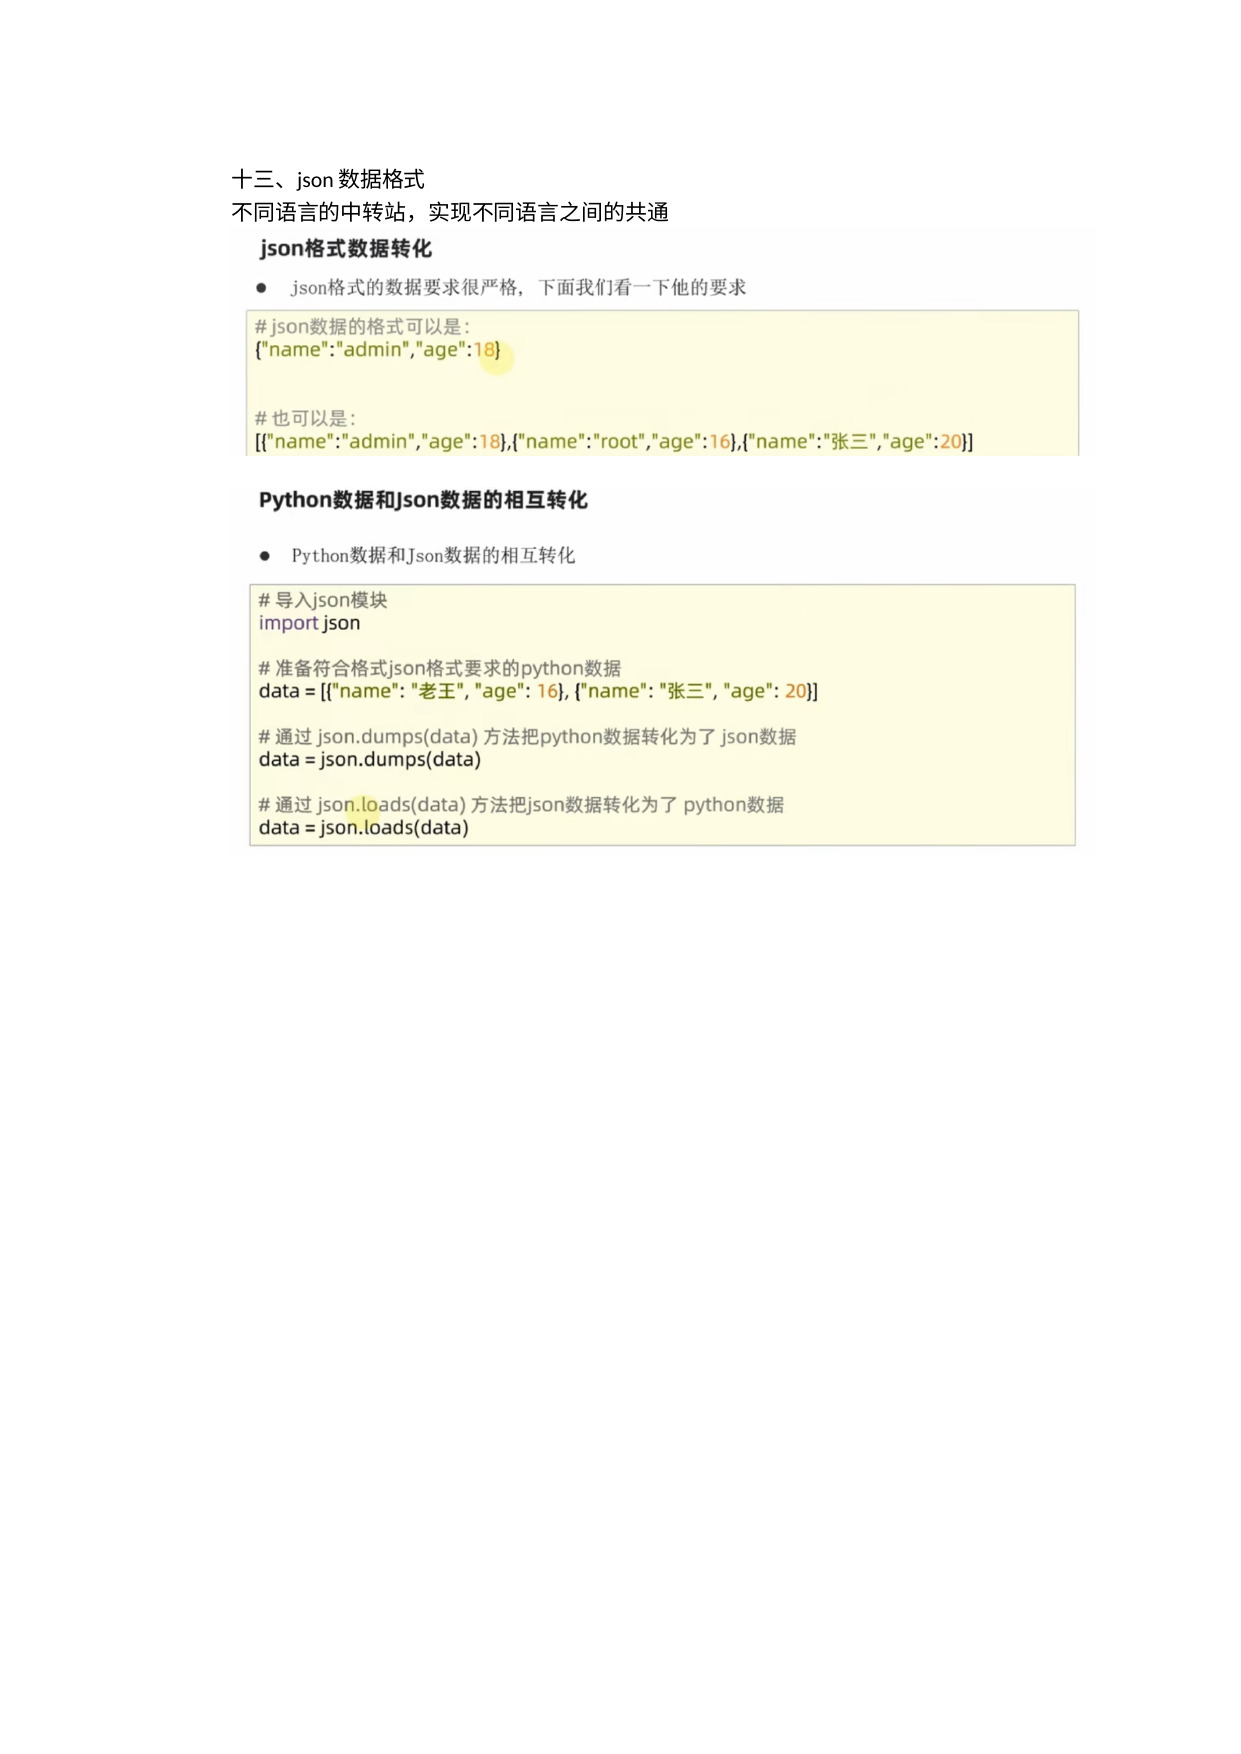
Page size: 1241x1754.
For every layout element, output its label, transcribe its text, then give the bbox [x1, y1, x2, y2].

picture [231, 487, 1097, 855]
list json数据格式 [187, 162, 1053, 194]
picture [231, 227, 1097, 456]
list 不同语言的中转站，实现不同语言之间的共通 [231, 194, 1053, 227]
